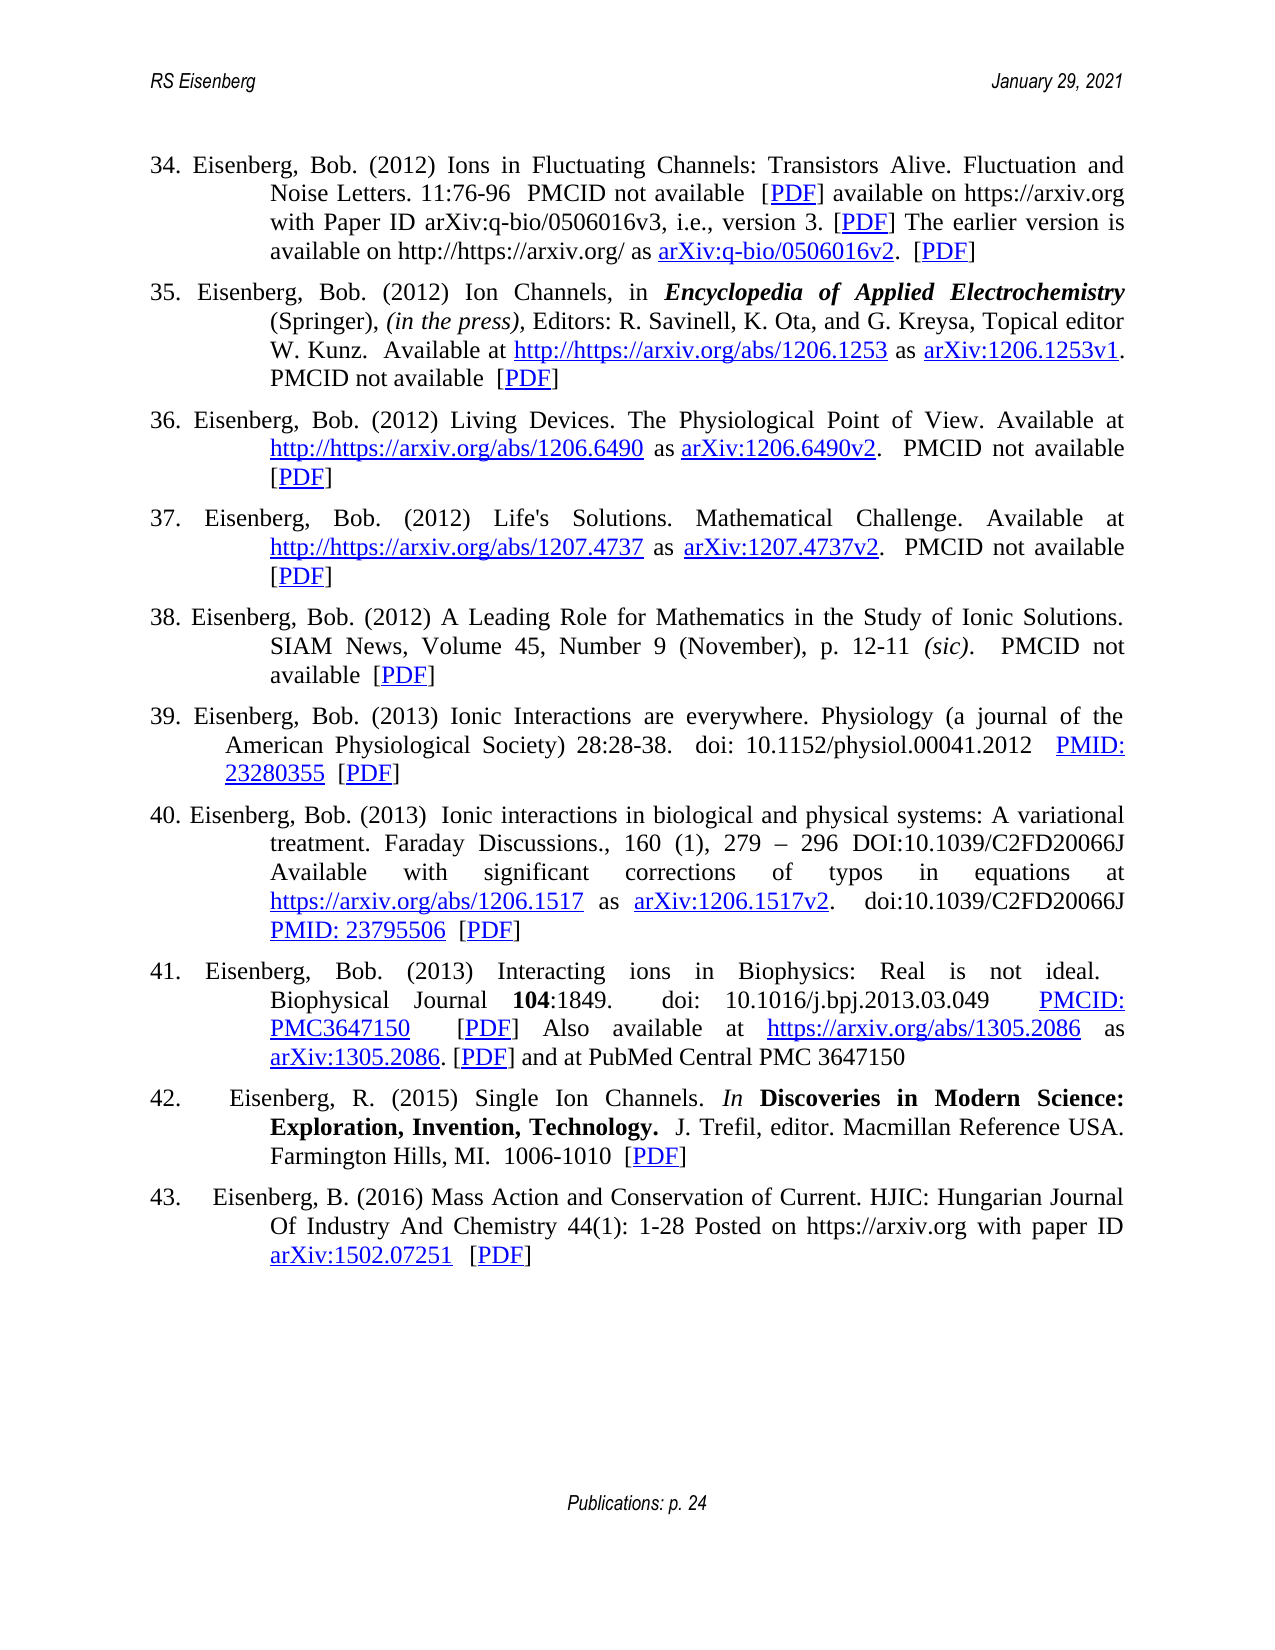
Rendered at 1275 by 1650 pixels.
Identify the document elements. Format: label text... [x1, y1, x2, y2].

text 40. Eisenberg, Bob. (2013) Ionic interactions in biological and physical systems: A variational treatment. Faraday Discussions., 160 (1), 279 – 296 DOI:10.1039/C2FD20066J Available with significant corrections of typos in equations at https://arxiv.org/abs/1206.1517 as arXiv:1206.1517v2. doi:10.1039/C2FD20066J PMID: 23795506 [PDF] [150, 800, 1125, 943]
text 36. Eisenberg, Bob. (2012) Living Devices. The Physiological Point of View. Available at http://https://arxiv.org/abs/1206.6490 as arXiv:1206.6490v2. PMCID not available [PDF] [150, 405, 1125, 491]
text 34. Eisenberg, Bob. (2012) Ions in Fluctuating Channels: Transistors Alive. Fluctuation and Noise Letters. 11:76-96 PMCID not available [PDF] available on https://arxiv.org with Paper ID arXiv:q-bio/0506016v3, i.e., version 3. [PDF] The earlier version is available on http://https://arxiv.org/ as arXiv:q-bio/0506016v2. [PDF] [150, 150, 1125, 265]
text 38. Eisenberg, Bob. (2012) A Leading Role for Mathematics in the Study of Ionic Solutions. SIAM News, Volume 45, Number 9 (November), p. 12-11 (sic). PMCID not available [PDF] [150, 602, 1125, 688]
text 41. Eisenberg, Bob. (2013) Interacting ions in Biophysics: Real is not ideal. Biophysical Journal 104:1849. doi: 10.1016/j.bpj.2013.03.049 PMCID: PMC3647150 [PDF] Also available at https://arxiv.org/abs/1305.2086 as arXiv:1305.2086. [PDF] and at PubMed Central PMC 3647150 [150, 956, 1125, 1071]
text 35. Eisenberg, Bob. (2012) Ion Channels, in Encyclopedia of Applied Electrochemistry (Springer), (in the press), Editors: R. Savinell, K. Ota, and G. Kreysa, Topical editor W. Kunz. Available at http://https://arxiv.org/abs/1206.1253 as arXiv:1206.1253v1. PMCID not available [PDF] [150, 277, 1125, 392]
text 42. Eisenberg, R. (2015) Single Ion Channels. In Discoveries in Modern Science: Exploration, Invention, Technology. J. Trefil, editor. Macmillan Reference USA. Farmington Hills, MI. 1006-1010 [PDF] [150, 1083, 1125, 1170]
text 39. Eisenberg, Bob. (2013) Ionic Interactions are everywhere. Physiology (a journal of the American Physiological Society) 28:28-38. doi: 10.1152/physiol.00041.2012 PMID: 23280355 [PDF] [150, 701, 1125, 787]
text 43. Eisenberg, B. (2016) Mass Action and Conservation of Current. HJIC: Hungarian Journal Of Industry And Chemistry 44(1): 1-28 Posted on https://arxiv.org with paper ID arXiv:1502.07251 [PDF] [150, 1182, 1125, 1268]
text 37. Eisenberg, Bob. (2012) Life's Solutions. Mathematical Challenge. Available at http://https://arxiv.org/abs/1207.4737 as arXiv:1207.4737v2. PMCID not available [PDF] [150, 503, 1125, 590]
